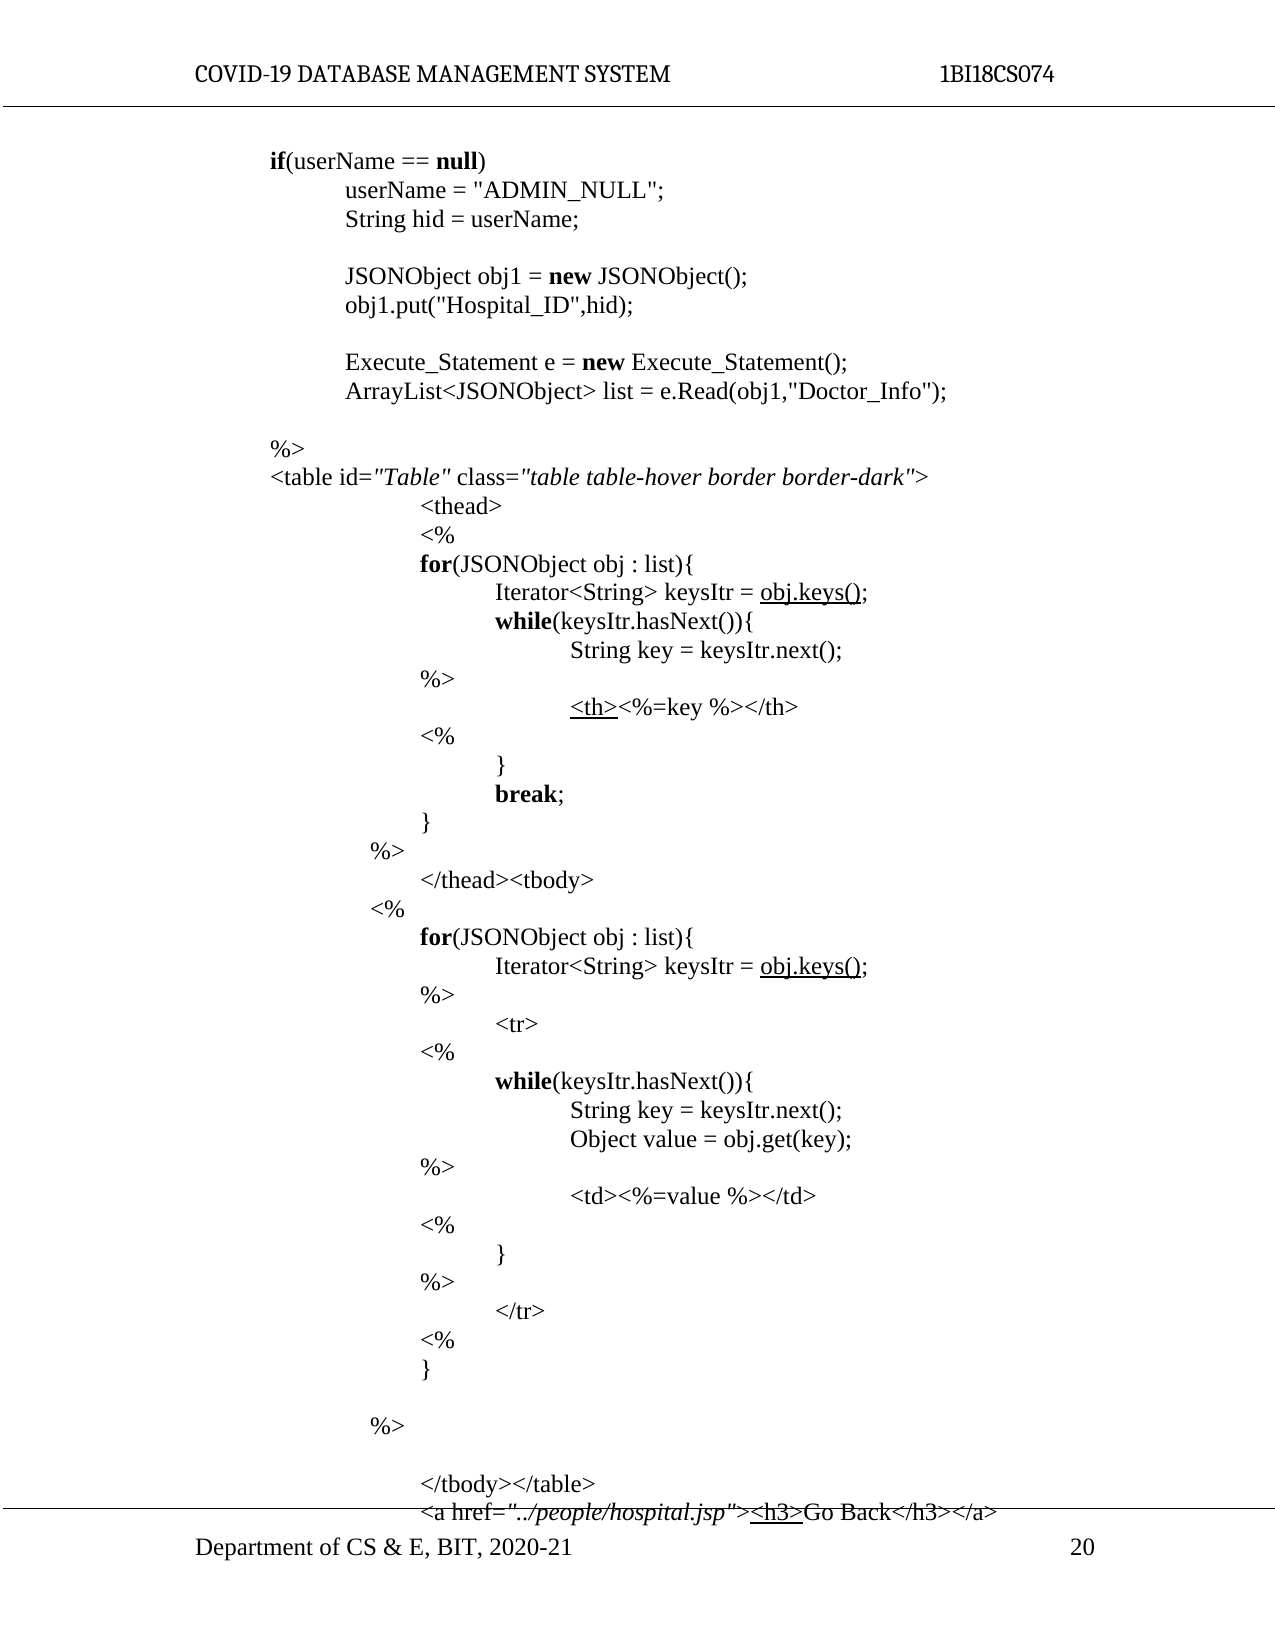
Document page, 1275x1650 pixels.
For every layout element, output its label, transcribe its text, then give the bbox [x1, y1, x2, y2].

text for(JSONObject obj : list){ [195, 922, 1125, 951]
text } [195, 1354, 1125, 1382]
text if(userName == null) [195, 146, 1125, 175]
text userName = "ADMIN_NULL"; [195, 175, 1125, 204]
text </thead><tbody> [195, 865, 1125, 894]
text <td><%=value %></td> [195, 1181, 1125, 1210]
text <% [195, 721, 1125, 750]
text <table id="Table" class="table table-hover border border-dark"> [195, 462, 1125, 491]
text String key = keysItr.next(); [195, 635, 1125, 664]
text <% [195, 520, 1125, 549]
text <% [195, 894, 1125, 922]
text </tbody></table> [195, 1469, 1125, 1497]
text } [195, 1239, 1125, 1267]
text <thead> [195, 491, 1125, 520]
text String key = keysItr.next(); [195, 1095, 1125, 1124]
text %> [195, 434, 1125, 462]
text while(keysItr.hasNext()){ [195, 606, 1125, 635]
text %> [195, 664, 1125, 692]
text <a href="../people/hospital.jsp"><h3>Go Back</h3></a> [195, 1497, 1125, 1526]
text <% [195, 1325, 1125, 1354]
text <th><%=key %></th> [195, 692, 1125, 721]
text for(JSONObject obj : list){ [195, 549, 1125, 577]
text %> [195, 980, 1125, 1009]
text Iterator<String> keysItr = obj.keys(); [195, 951, 1125, 980]
text <% [195, 1210, 1125, 1239]
text } [195, 750, 1125, 779]
text %> [195, 1152, 1125, 1181]
text Iterator<String> keysItr = obj.keys(); [195, 577, 1125, 606]
text %> [195, 1267, 1125, 1296]
text <tr> [195, 1009, 1125, 1037]
text ArrayList<JSONObject> list = e.Read(obj1,"Doctor_Info"); [195, 376, 1125, 405]
text } [195, 807, 1125, 836]
text <% [195, 1037, 1125, 1066]
text break; [195, 779, 1125, 807]
text Execute_Statement e = new Execute_Statement(); [195, 347, 1125, 376]
text while(keysItr.hasNext()){ [195, 1066, 1125, 1095]
text String hid = userName; [195, 204, 1125, 232]
text %> [195, 836, 1125, 865]
text obj1.put("Hospital_ID",hid); [195, 290, 1125, 319]
text Object value = obj.get(key); [195, 1124, 1125, 1152]
text JSONObject obj1 = new JSONObject(); [195, 261, 1125, 290]
text %> [195, 1411, 1125, 1440]
text </tr> [195, 1296, 1125, 1325]
